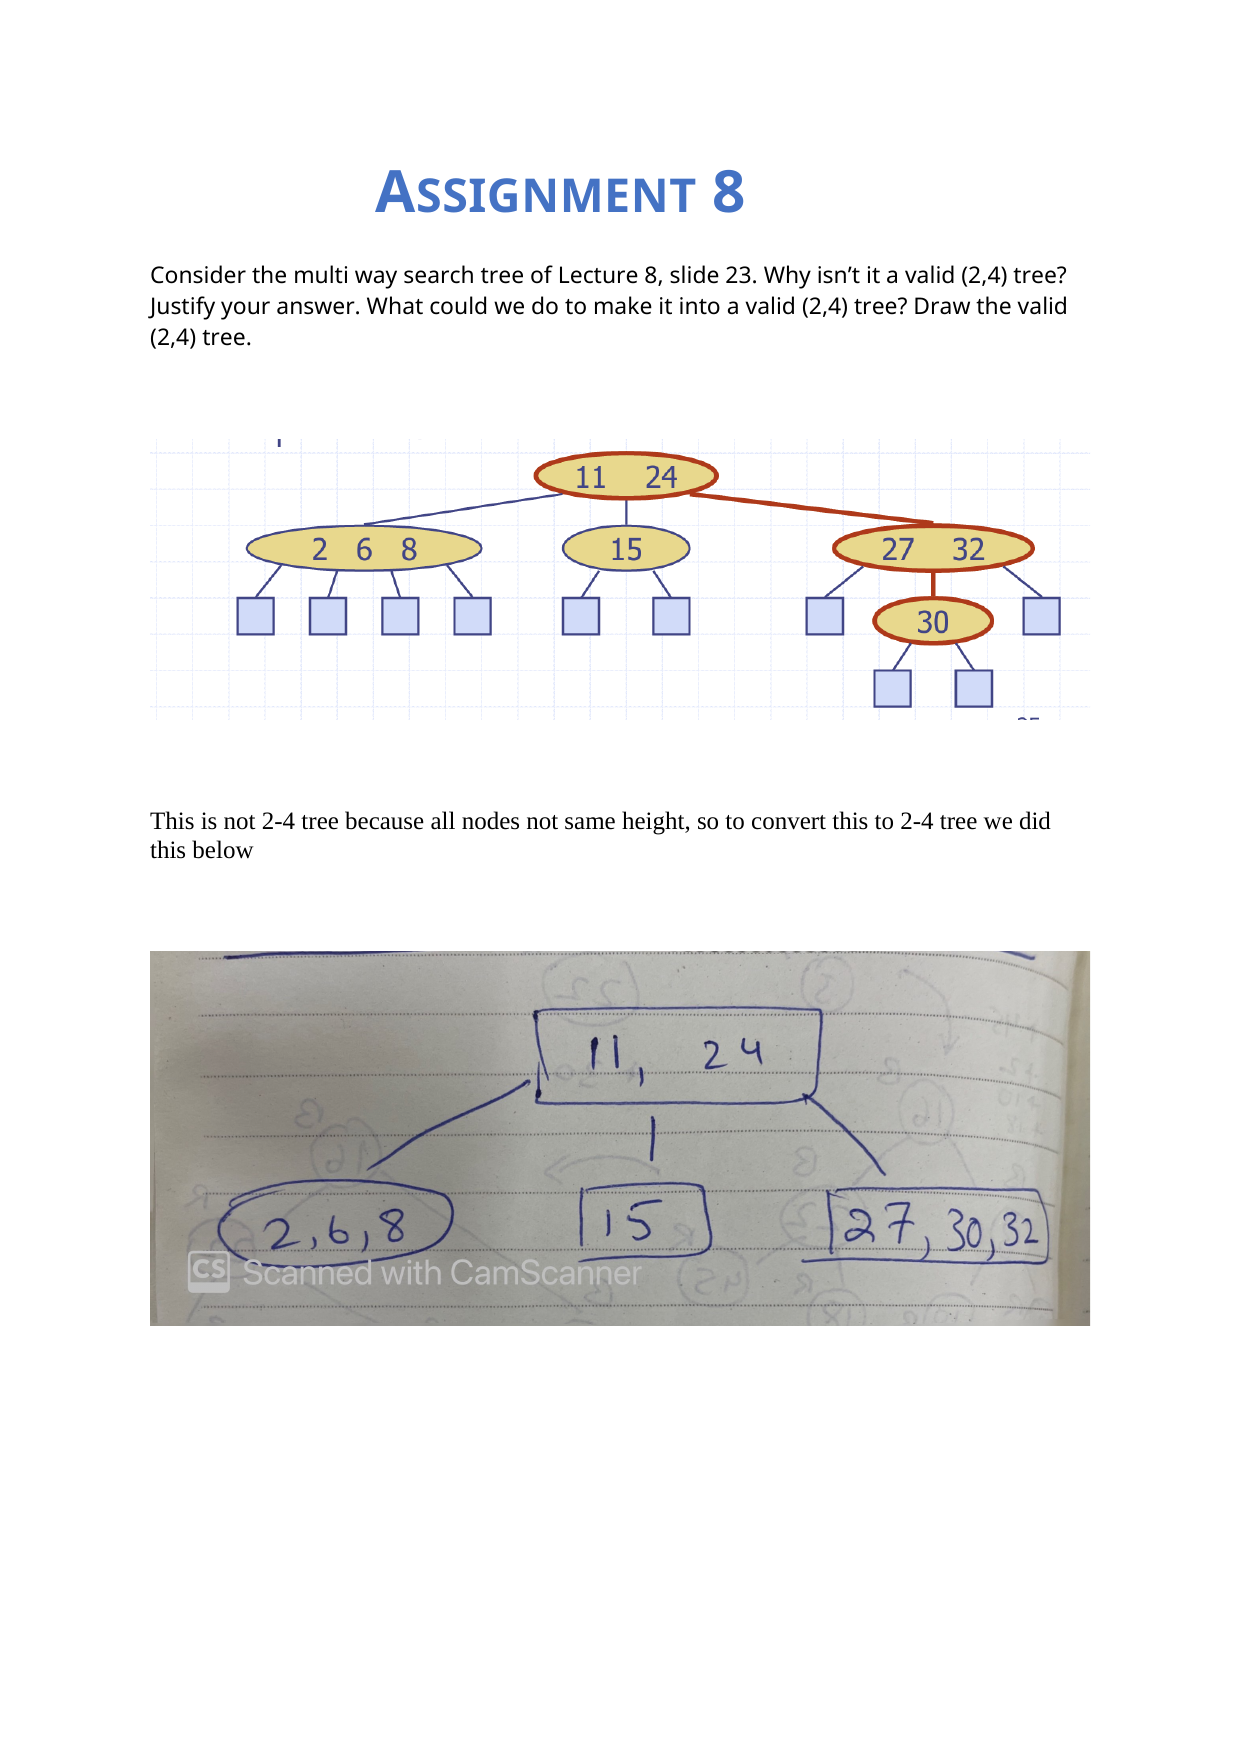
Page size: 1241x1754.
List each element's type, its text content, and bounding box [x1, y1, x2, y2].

picture [150, 439, 1091, 720]
picture [150, 951, 1091, 1326]
text This is not 2-4 tree because all nodes not same height, so to convert this to 2-4 tree we did this below [150, 806, 1090, 864]
title Assignment 8 [150, 150, 1090, 229]
text Consider the multi way search tree of Lecture 8, slide 23. Why isn’t it a valid (2,4) tree? Justify your answer. What could we do to make it into a valid (2,4) tree? Draw the valid (2,4) tree. [150, 259, 1090, 352]
